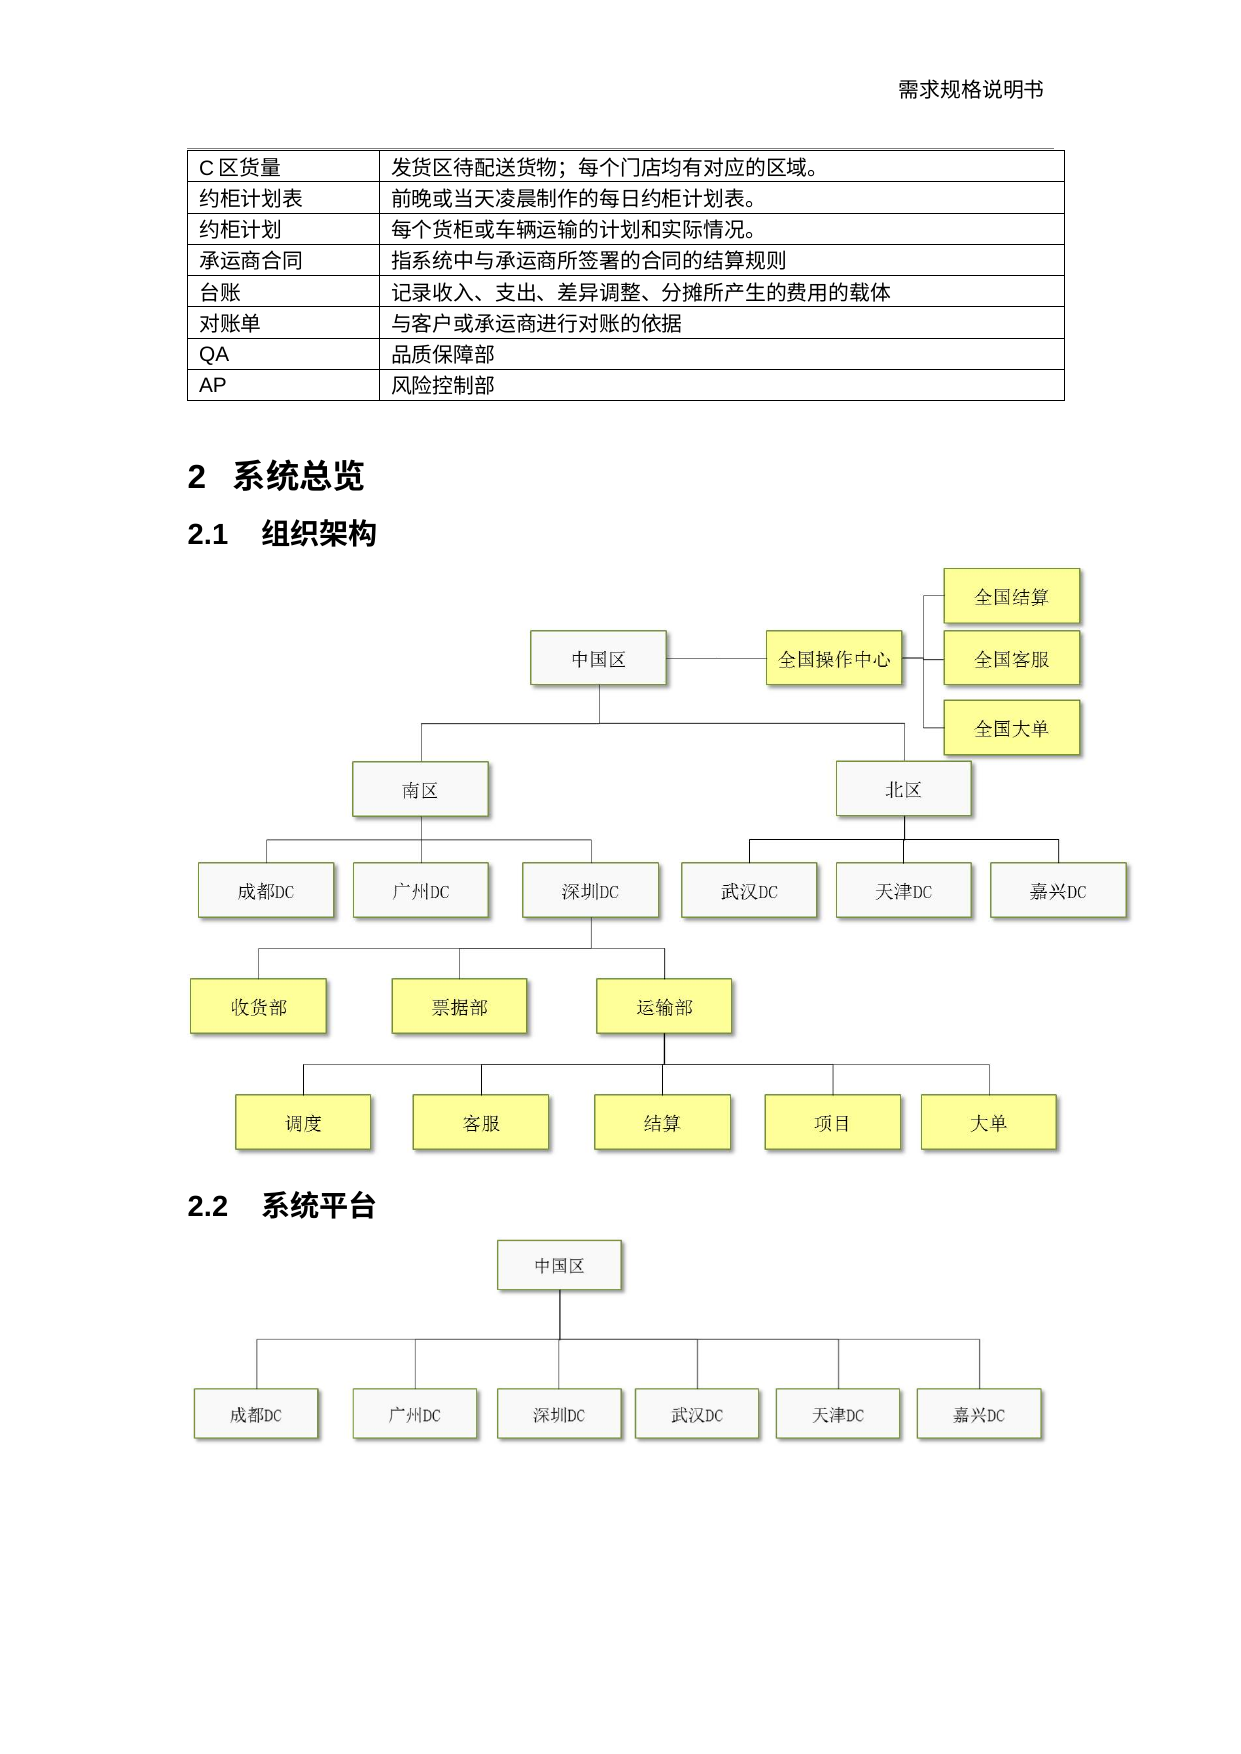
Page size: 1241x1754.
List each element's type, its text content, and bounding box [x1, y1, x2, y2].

table_cell 发货区待配送货物；每个门店均有对应的区域。 [380, 151, 1064, 181]
table_cell 风险控制部 [380, 370, 1064, 400]
table_cell 每个货柜或车辆运输的计划和实际情况。 [380, 214, 1064, 244]
subtitle 组织架构 [187, 511, 1053, 553]
table_cell 品质保障部 [380, 339, 1064, 369]
table_cell QA [188, 339, 379, 369]
table_cell 记录收入、支出、差异调整、分摊所产生的费用的载体 [380, 276, 1064, 306]
table_cell 与客户或承运商进行对账的依据 [380, 307, 1064, 337]
table_cell 对账单 [188, 307, 379, 337]
table_cell 约柜计划 [188, 214, 379, 244]
table_cell 指系统中与承运商所签署的合同的结算规则 [380, 245, 1064, 275]
picture [191, 1237, 1049, 1446]
picture [187, 565, 1135, 1158]
subtitle 系统平台 [187, 1183, 1053, 1225]
table_cell 前晚或当天凌晨制作的每日约柜计划表。 [380, 182, 1064, 212]
table_cell 台账 [188, 276, 379, 306]
table_cell C区货量 [188, 151, 379, 181]
subtitle 系统总览 [187, 450, 1053, 498]
table_cell 承运商合同 [188, 245, 379, 275]
table_cell 约柜计划表 [188, 182, 379, 212]
table_cell AP [188, 370, 379, 400]
